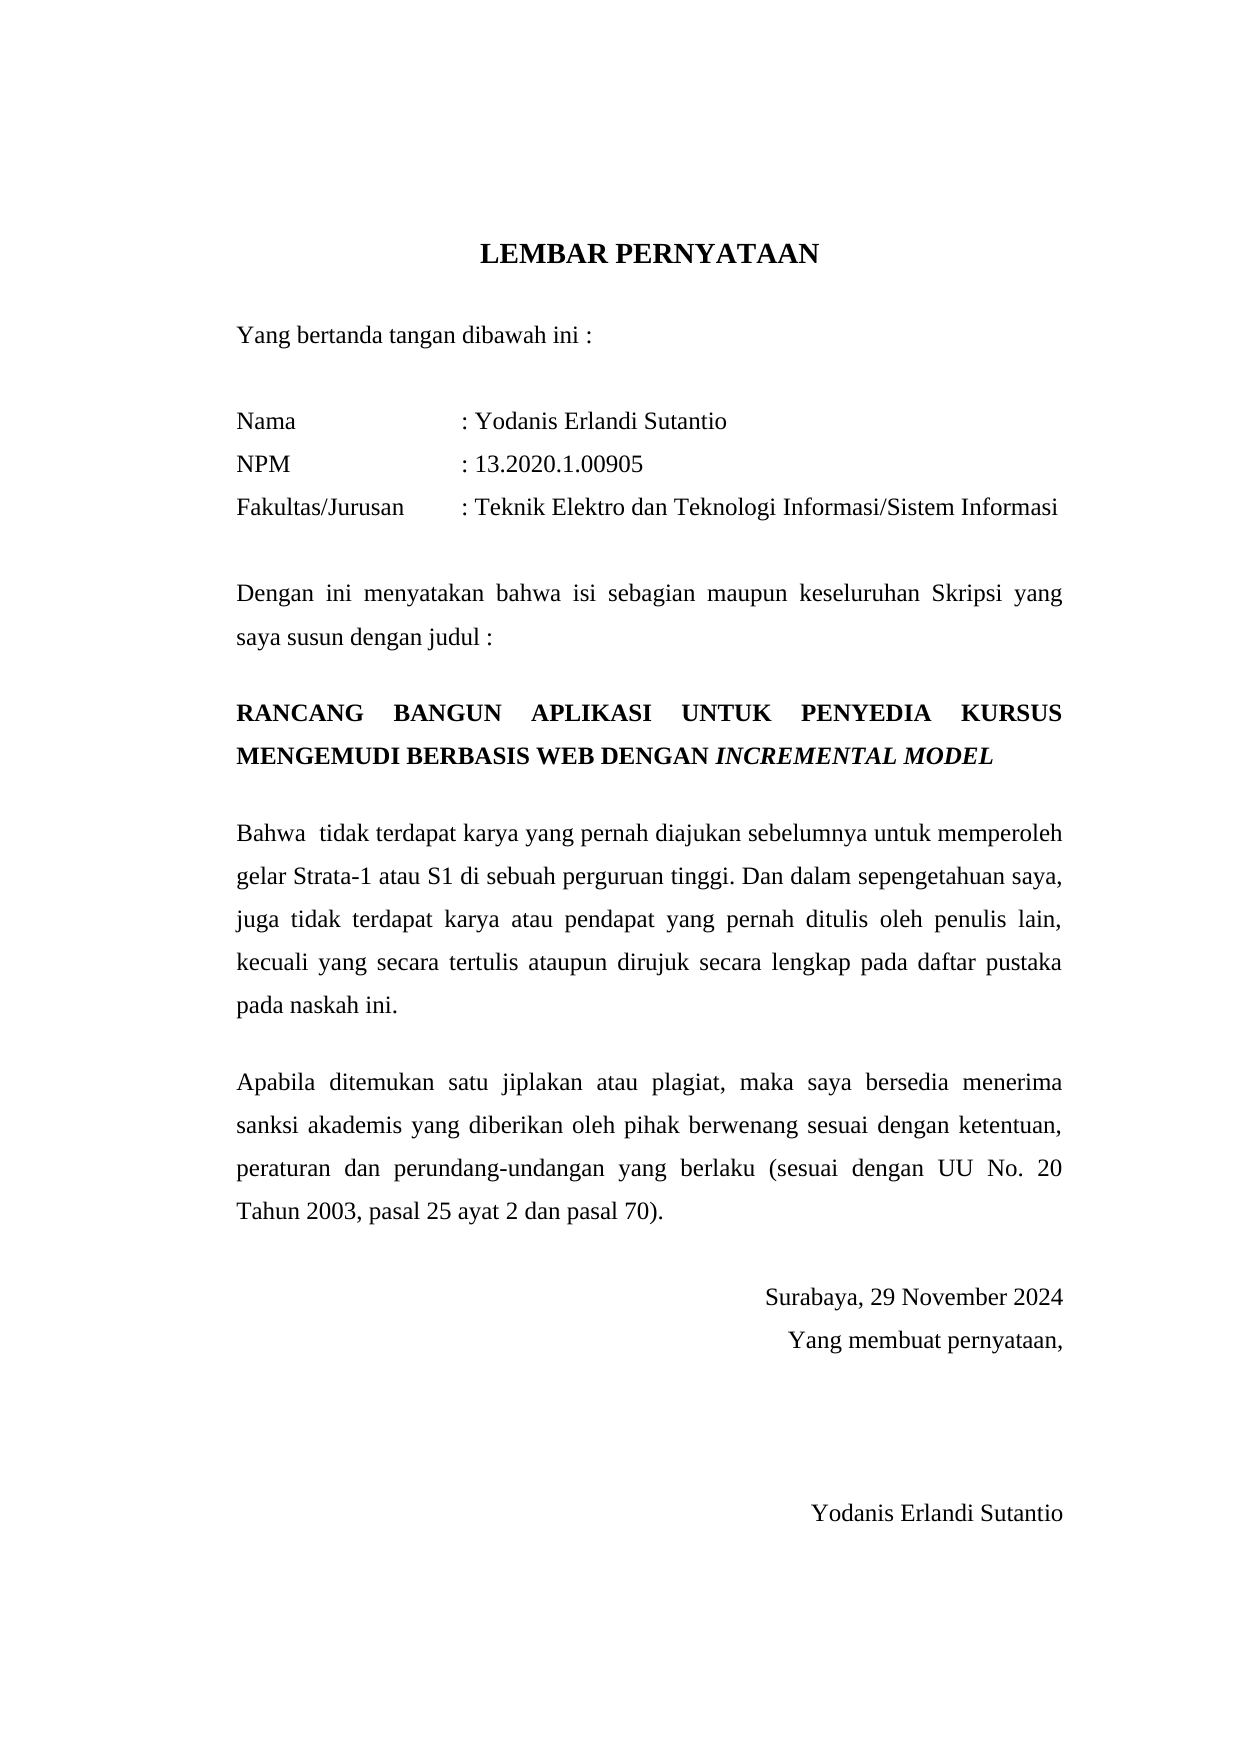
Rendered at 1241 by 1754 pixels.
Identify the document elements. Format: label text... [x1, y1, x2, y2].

text Nama : Yodanis Erlandi Sutantio [236, 406, 1063, 435]
text NPM : 13.2020.1.00905 [236, 449, 1063, 478]
text Surabaya, 29 November 2024 [236, 1282, 1063, 1311]
subtitle LEMBAR PERNYATAAN [236, 236, 1063, 270]
text Dengan ini menyatakan bahwa isi sebagian maupun keseluruhan Skripsi yang saya susun dengan judul : [236, 578, 1063, 650]
text Yang bertanda tangan dibawah ini : [236, 320, 1063, 348]
text Fakultas/Jurusan : Teknik Elektro dan Teknologi Informasi/Sistem Informasi [236, 492, 1063, 521]
text Yang membuat pernyataan, [236, 1325, 1063, 1354]
text Yodanis Erlandi Sutantio [236, 1498, 1063, 1527]
text Bahwa tidak terdapat karya yang pernah diajukan sebelumnya untuk memperoleh gelar Strata-1 atau S1 di sebuah perguruan tinggi. Dan dalam sepengetahuan saya, juga tidak terdapat karya atau pendapat yang pernah ditulis oleh penulis lain, kecuali yang secara tertulis ataupun dirujuk secara lengkap pada daftar pustaka pada naskah ini. [236, 818, 1063, 1019]
text Apabila ditemukan satu jiplakan atau plagiat, maka saya bersedia menerima sanksi akademis yang diberikan oleh pihak berwenang sesuai dengan ketentuan, peraturan dan perundang-undangan yang berlaku (sesuai dengan UU No. 20 Tahun 2003, pasal 25 ayat 2 dan pasal 70). [236, 1067, 1063, 1225]
text RANCANG BANGUN APLIKASI UNTUK PENYEDIA KURSUS MENGEMUDI BERBASIS WEB DENGAN INCREMENTAL MODEL [236, 698, 1063, 770]
